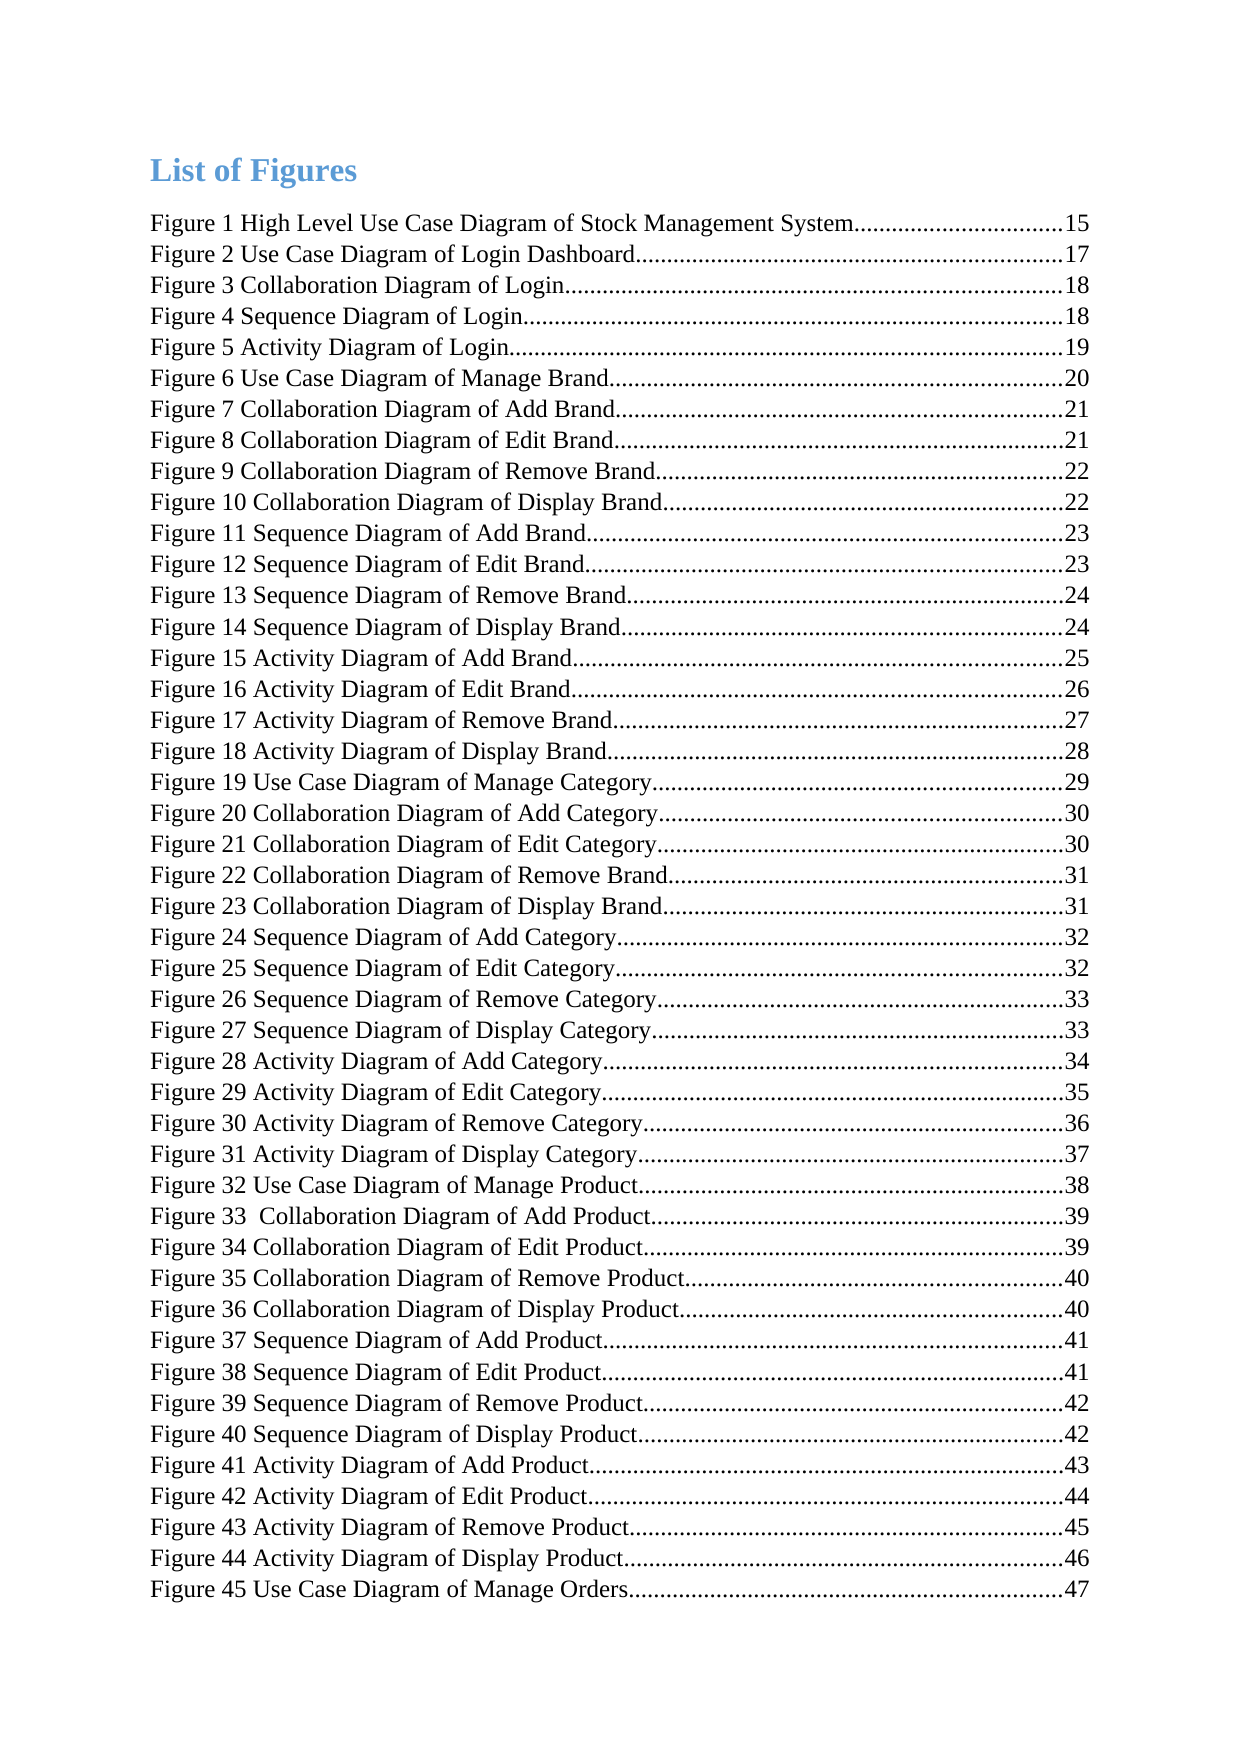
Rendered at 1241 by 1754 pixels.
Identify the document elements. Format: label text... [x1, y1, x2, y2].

text Figure 43 Activity Diagram of Remove Product 45 [150, 1512, 1090, 1541]
text Figure 41 Activity Diagram of Add Product 43 [150, 1450, 1090, 1478]
text Figure 8 Collaboration Diagram of Edit Brand 21 [150, 425, 1090, 454]
text Figure 4 Sequence Diagram of Login 18 [150, 301, 1090, 330]
text Figure 42 Activity Diagram of Edit Product 44 [150, 1481, 1090, 1509]
text Figure 5 Activity Diagram of Login 19 [150, 332, 1090, 361]
text Figure 14 Sequence Diagram of Display Brand 24 [150, 612, 1090, 640]
text Figure 27 Sequence Diagram of Display Category 33 [150, 1015, 1090, 1044]
text Figure 1 High Level Use Case Diagram of Stock Management System 15 [150, 208, 1090, 237]
text Figure 26 Sequence Diagram of Remove Category 33 [150, 984, 1090, 1013]
text Figure 35 Collaboration Diagram of Remove Product 40 [150, 1263, 1090, 1292]
text Figure 7 Collaboration Diagram of Add Brand 21 [150, 394, 1090, 423]
text Figure 39 Sequence Diagram of Remove Product 42 [150, 1388, 1090, 1416]
text Figure 6 Use Case Diagram of Manage Brand 20 [150, 363, 1090, 392]
text Figure 9 Collaboration Diagram of Remove Brand 22 [150, 456, 1090, 485]
text Figure 40 Sequence Diagram of Display Product 42 [150, 1419, 1090, 1447]
text Figure 29 Activity Diagram of Edit Category 35 [150, 1077, 1090, 1106]
text Figure 3 Collaboration Diagram of Login 18 [150, 270, 1090, 299]
text Figure 16 Activity Diagram of Edit Brand 26 [150, 674, 1090, 702]
text Figure 28 Activity Diagram of Add Category 34 [150, 1046, 1090, 1075]
text Figure 15 Activity Diagram of Add Brand 25 [150, 643, 1090, 671]
text Figure 23 Collaboration Diagram of Display Brand 31 [150, 891, 1090, 920]
text Figure 30 Activity Diagram of Remove Category 36 [150, 1108, 1090, 1137]
text Figure 13 Sequence Diagram of Remove Brand 24 [150, 581, 1090, 609]
text Figure 34 Collaboration Diagram of Edit Product 39 [150, 1232, 1090, 1261]
text Figure 36 Collaboration Diagram of Display Product 40 [150, 1294, 1090, 1323]
text Figure 32 Use Case Diagram of Manage Product 38 [150, 1170, 1090, 1199]
text Figure 12 Sequence Diagram of Edit Brand 23 [150, 549, 1090, 578]
text Figure 2 Use Case Diagram of Login Dashboard 17 [150, 239, 1090, 268]
text Figure 17 Activity Diagram of Remove Brand 27 [150, 705, 1090, 733]
text Figure 22 Collaboration Diagram of Remove Brand 31 [150, 860, 1090, 889]
text Figure 20 Collaboration Diagram of Add Category 30 [150, 798, 1090, 827]
text Figure 21 Collaboration Diagram of Edit Category 30 [150, 829, 1090, 858]
text Figure 31 Activity Diagram of Display Category 37 [150, 1139, 1090, 1168]
text Figure 45 Use Case Diagram of Manage Orders 47 [150, 1574, 1090, 1603]
text Figure 24 Sequence Diagram of Add Category 32 [150, 922, 1090, 951]
text Figure 44 Activity Diagram of Display Product 46 [150, 1543, 1090, 1572]
text Figure 25 Sequence Diagram of Edit Category 32 [150, 953, 1090, 982]
text Figure 37 Sequence Diagram of Add Product 41 [150, 1326, 1090, 1354]
text Figure 11 Sequence Diagram of Add Brand 23 [150, 518, 1090, 547]
text Figure 18 Activity Diagram of Display Brand 28 [150, 736, 1090, 764]
text Figure 33 Collaboration Diagram of Add Product 39 [150, 1201, 1090, 1230]
text Figure 38 Sequence Diagram of Edit Product 41 [150, 1357, 1090, 1385]
text List of Figures [150, 150, 1090, 188]
text Figure 10 Collaboration Diagram of Display Brand 22 [150, 487, 1090, 516]
text Figure 19 Use Case Diagram of Manage Category 29 [150, 767, 1090, 796]
